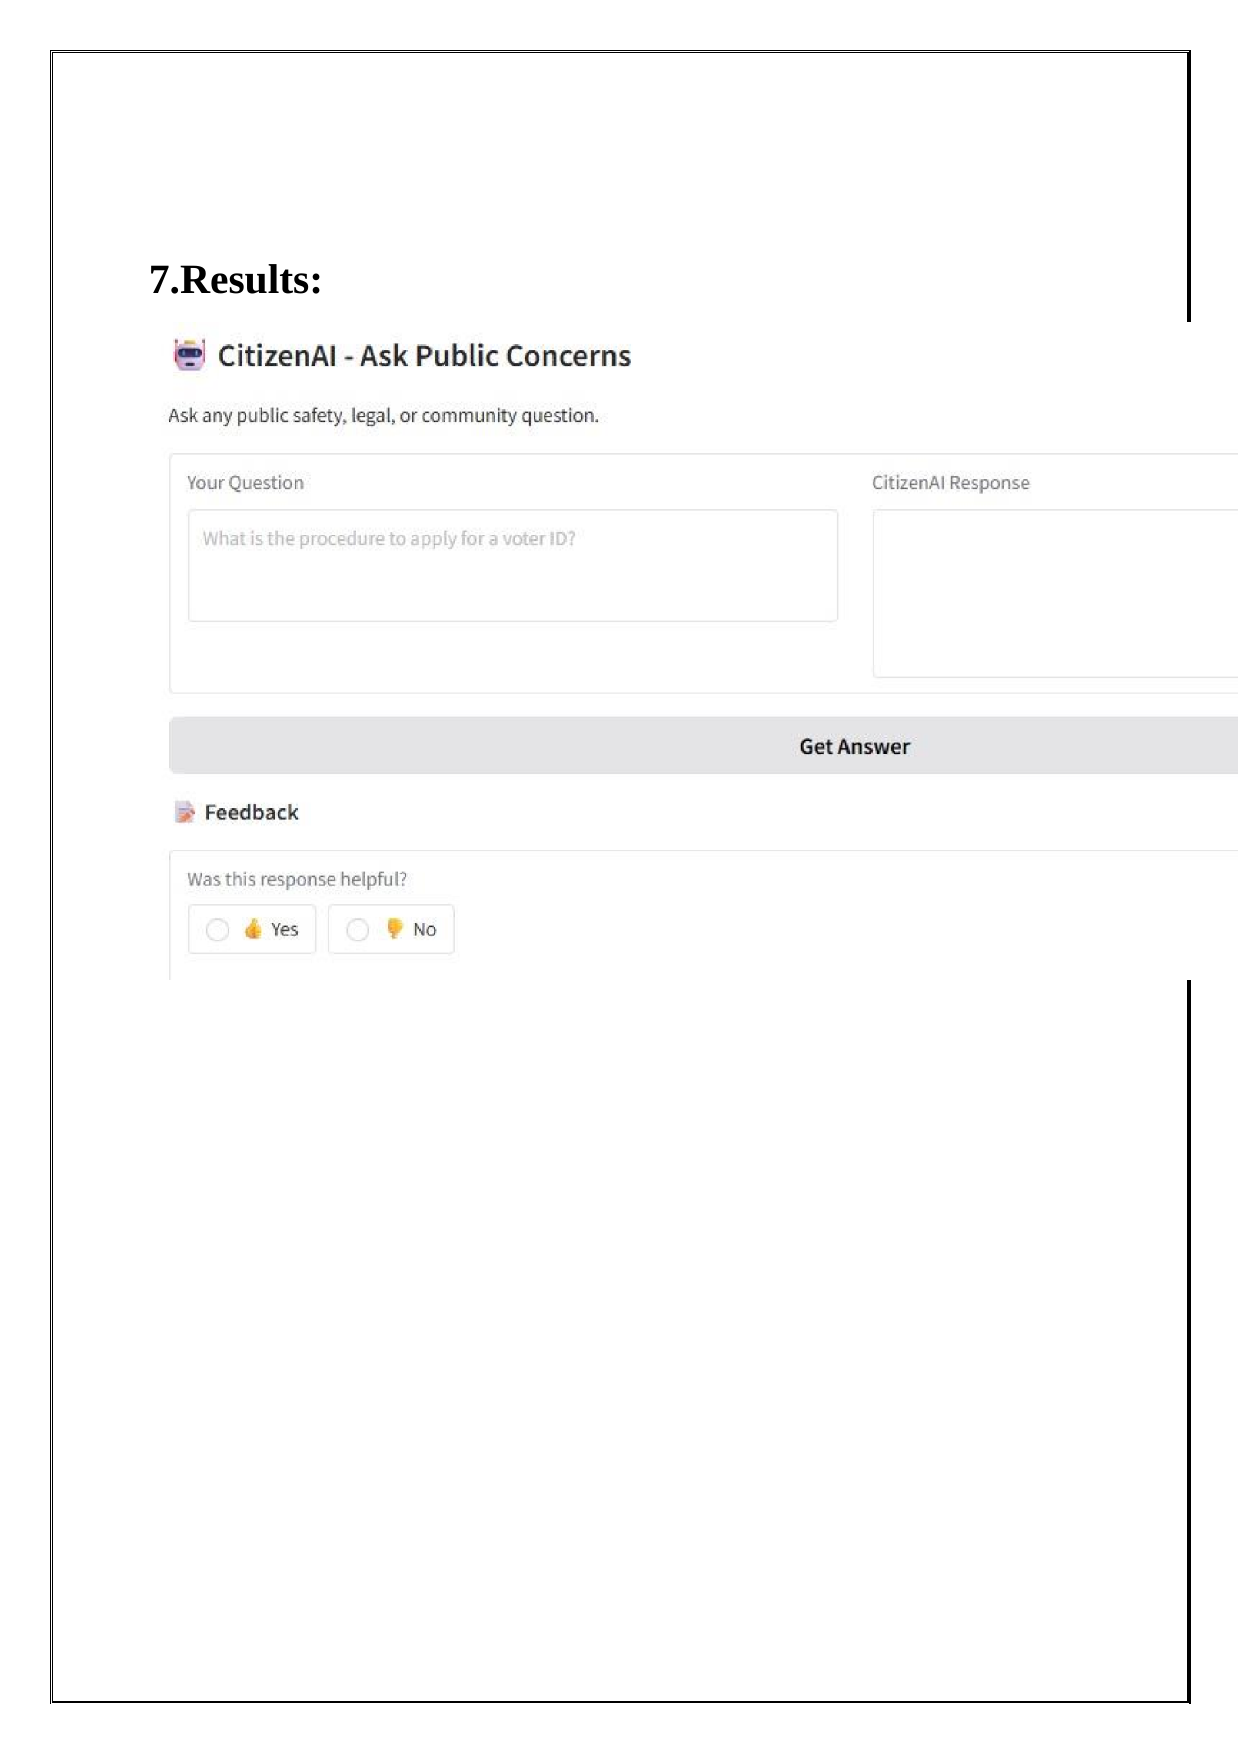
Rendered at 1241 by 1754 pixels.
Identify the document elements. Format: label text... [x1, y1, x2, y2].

subtitle 7.Results: [148, 254, 1240, 302]
picture [150, 321, 1238, 980]
